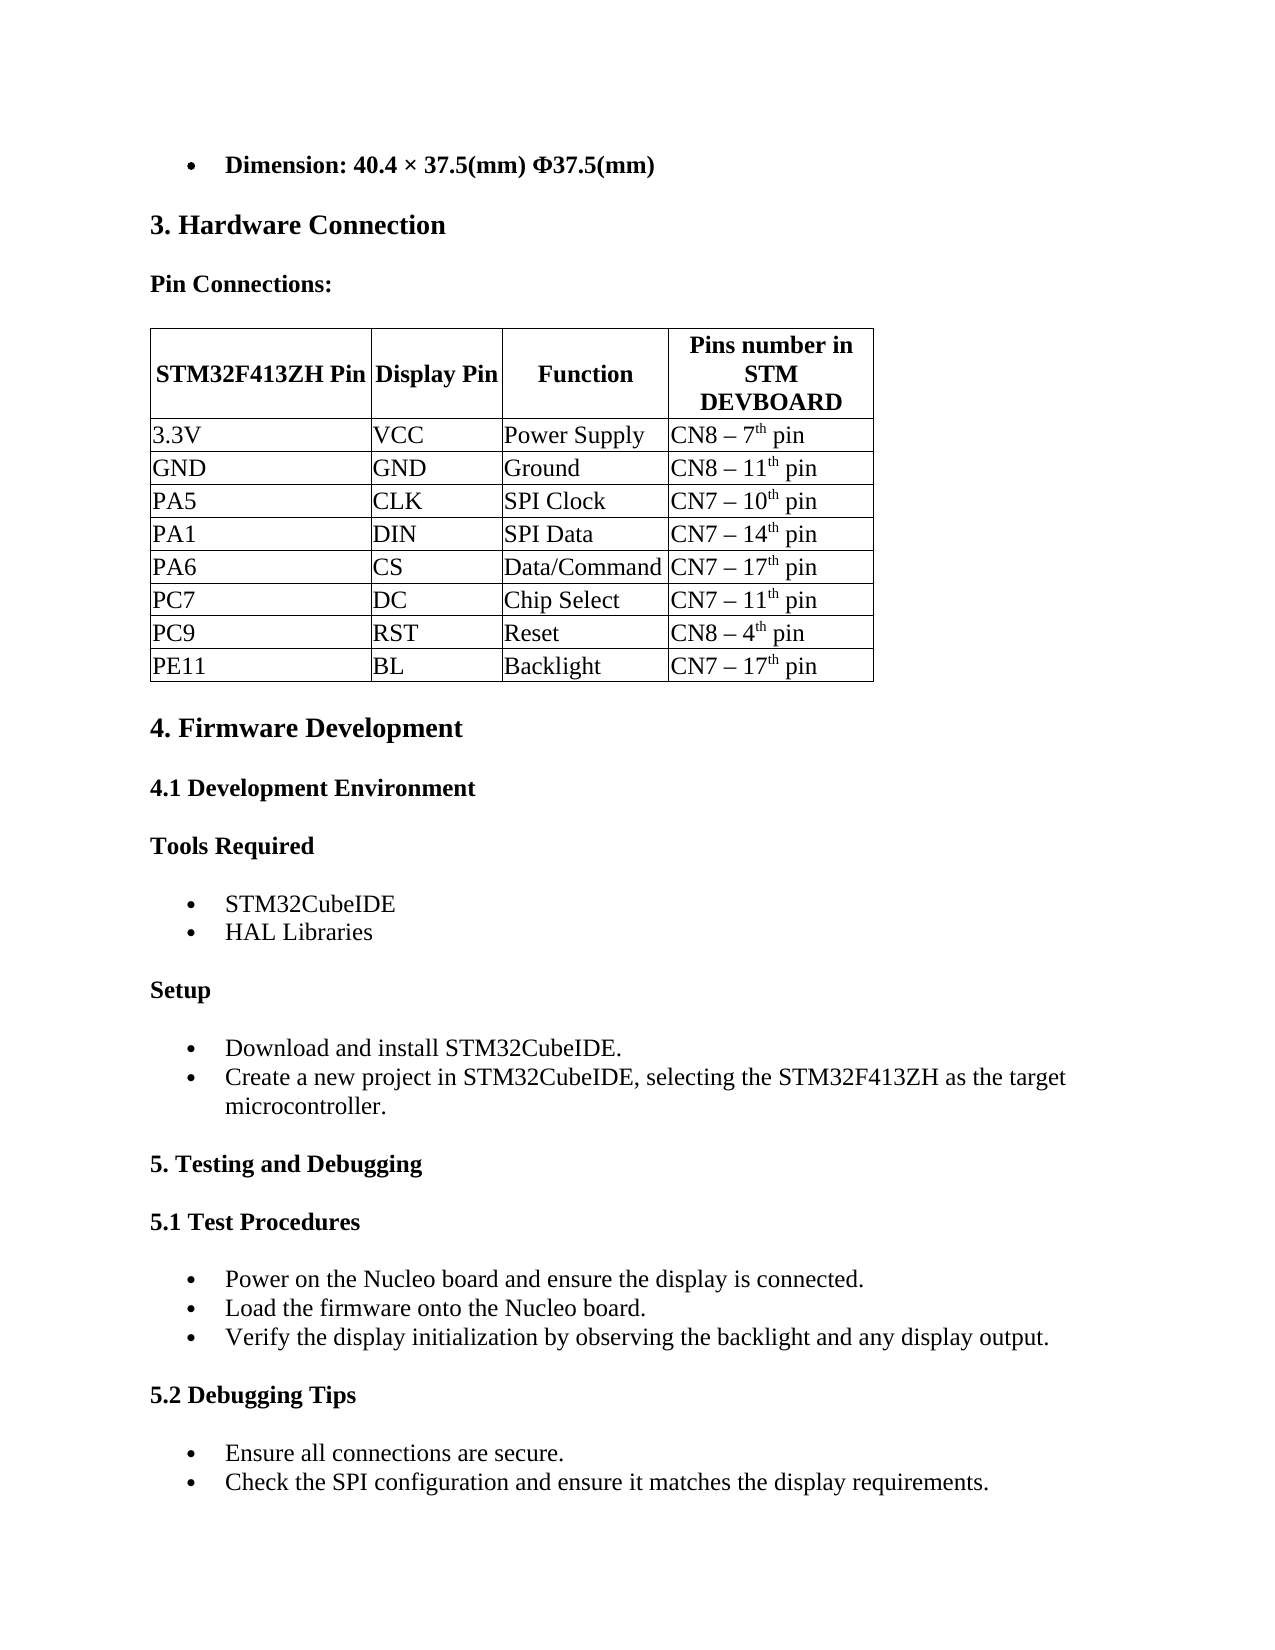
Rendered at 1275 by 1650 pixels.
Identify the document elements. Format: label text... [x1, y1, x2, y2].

table_cell Chip Select [503, 584, 668, 615]
table_cell VCC [372, 419, 502, 451]
list Load the firmware onto the Nucleo board. [187, 1293, 1125, 1322]
table_cell Reset [503, 616, 668, 648]
list Create a new project in STM32CubeIDE, selecting the STM32F413ZH as the target microcontroller. [187, 1062, 1125, 1119]
table_header Function [503, 329, 668, 418]
table_cell Power Supply [503, 419, 668, 451]
list Power on the Nucleo board and ensure the display is connected. [187, 1264, 1125, 1293]
table_cell CN7 – 10th pin [669, 485, 873, 517]
list HAL Libraries [187, 917, 1125, 946]
table_cell 3.3V [151, 419, 371, 451]
list Verify the display initialization by observing the backlight and any display output. [187, 1322, 1125, 1351]
text 5. Testing and Debugging [150, 1149, 1125, 1177]
table_cell CN8 – 4th pin [669, 616, 873, 648]
text Setup [150, 975, 1125, 1004]
text 4. Firmware Development [150, 711, 1125, 744]
table_header Display Pin [372, 329, 502, 418]
table_cell PC9 [151, 616, 371, 648]
table_cell GND [151, 452, 371, 484]
table_cell DIN [372, 518, 502, 549]
table_cell PE11 [151, 649, 371, 681]
table_cell CN8 – 11th pin [669, 452, 873, 484]
table_cell Backlight [503, 649, 668, 681]
table_header Pins number in STM DEVBOARD [669, 329, 873, 418]
table_cell BL [372, 649, 502, 681]
table_cell GND [372, 452, 502, 484]
table_cell PA1 [151, 518, 371, 549]
table_cell PA5 [151, 485, 371, 517]
table_cell Data/Command [503, 551, 668, 582]
table_cell CN7 – 11th pin [669, 584, 873, 615]
table_cell PC7 [151, 584, 371, 615]
table_cell CLK [372, 485, 502, 517]
list Ensure all connections are secure. [187, 1438, 1125, 1467]
table_cell CN8 – 7th pin [669, 419, 873, 451]
text Pin Connections: [150, 269, 1125, 298]
text Tools Required [150, 831, 1125, 859]
list Check the SPI configuration and ensure it matches the display requirements. [187, 1467, 1125, 1495]
table_cell DC [372, 584, 502, 615]
list STM32CubeIDE [187, 889, 1125, 917]
table_cell CN7 – 17th pin [669, 649, 873, 681]
table_cell SPI Data [503, 518, 668, 549]
table_cell PA6 [151, 551, 371, 582]
table_cell RST [372, 616, 502, 648]
table_cell CS [372, 551, 502, 582]
table_header STM32F413ZH Pin [151, 329, 371, 418]
text 3. Hardware Connection [150, 208, 1125, 240]
list Download and install STM32CubeIDE. [187, 1033, 1125, 1062]
table_cell Ground [503, 452, 668, 484]
list Dimension: 40.4 × 37.5(mm) Φ37.5(mm) [187, 150, 1125, 179]
table_cell SPI Clock [503, 485, 668, 517]
text 5.2 Debugging Tips [150, 1380, 1125, 1409]
text 4.1 Development Environment [150, 773, 1125, 802]
table_cell CN7 – 14th pin [669, 518, 873, 549]
table_cell CN7 – 17th pin [669, 551, 873, 582]
text 5.1 Test Procedures [150, 1207, 1125, 1235]
